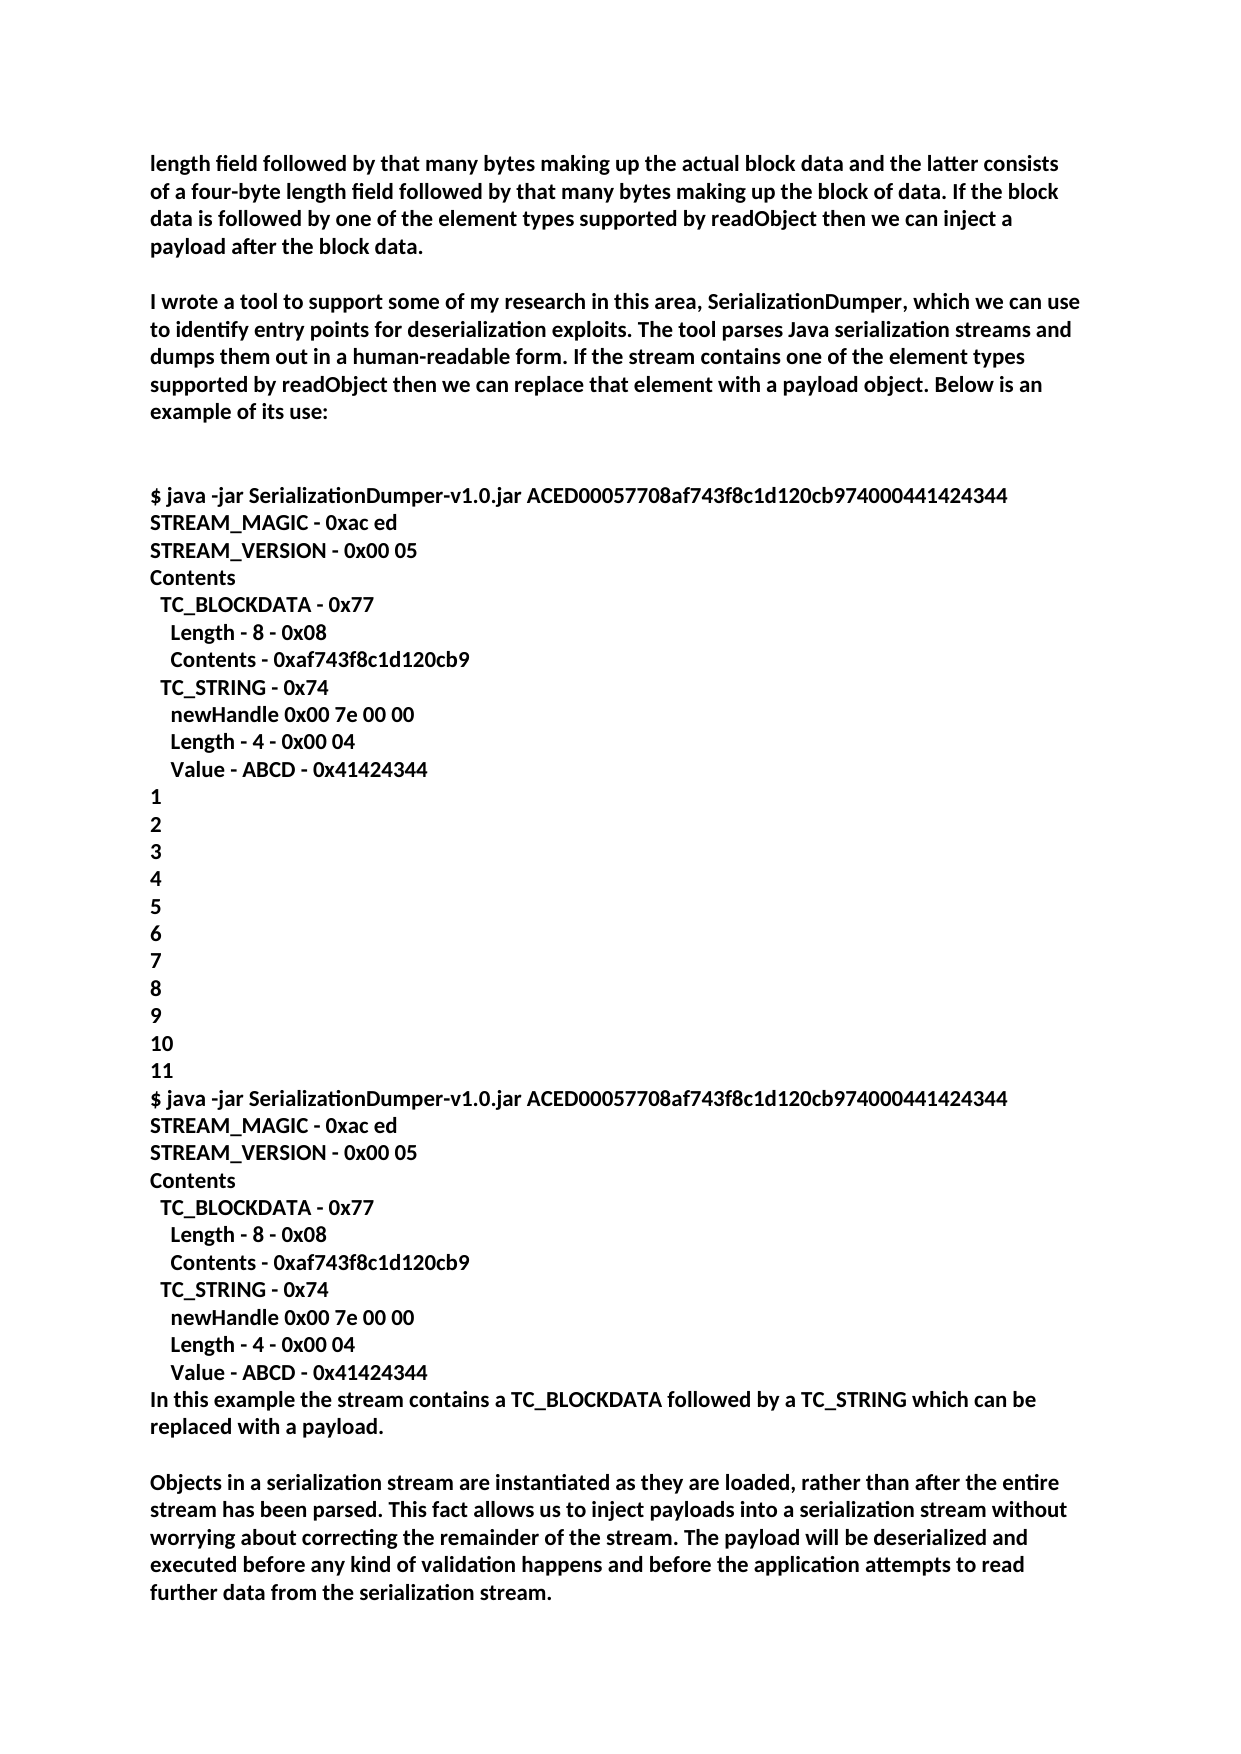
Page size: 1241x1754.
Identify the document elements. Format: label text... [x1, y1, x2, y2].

text STREAM_MAGIC - 0xac ed [150, 509, 1083, 536]
text STREAM_MAGIC - 0xac ed [150, 1111, 1083, 1139]
text In this example the stream contains a TC_BLOCKDATA followed by a TC_STRING which can be replaced with a payload. [150, 1385, 1083, 1440]
text 9 [150, 1002, 1083, 1029]
text newHandle 0x00 7e 00 00 [150, 1303, 1083, 1331]
text Objects in a serialization stream are instantiated as they are loaded, rather than after the entire stream has been parsed. This fact allows us to inject payloads into a serialization stream without worrying about correcting the remainder of the stream. The payload will be deserialized and executed before any kind of validation happens and before the application attempts to read further data from the serialization stream. [150, 1468, 1083, 1606]
text I wrote a tool to support some of my research in this area, SerializationDumper, which we can use to identify entry points for deserialization exploits. The tool parses Java serialization streams and dumps them out in a human-readable form. If the stream contains one of the element types supported by readObject then we can replace that element with a payload object. Below is an example of its use: [150, 288, 1083, 425]
text $ java -jar SerializationDumper-v1.0.jar ACED00057708af743f8c1d120cb974000441424344 [150, 481, 1083, 509]
text TC_BLOCKDATA - 0x77 [150, 1194, 1083, 1221]
text STREAM_VERSION - 0x00 05 [150, 1139, 1083, 1166]
text 11 [150, 1057, 1083, 1084]
text 3 [150, 837, 1083, 865]
text Contents [150, 1166, 1083, 1194]
text 6 [150, 920, 1083, 947]
text Contents [150, 563, 1083, 591]
text TC_STRING - 0x74 [150, 673, 1083, 701]
text Length - 4 - 0x00 04 [150, 728, 1083, 755]
text newHandle 0x00 7e 00 00 [150, 701, 1083, 728]
text Value - ABCD - 0x41424344 [150, 1358, 1083, 1385]
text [150, 150, 1083, 260]
text Value - ABCD - 0x41424344 [150, 755, 1083, 783]
text Length - 8 - 0x08 [150, 618, 1083, 646]
text 4 [150, 865, 1083, 892]
text 7 [150, 947, 1083, 974]
text Length - 4 - 0x00 04 [150, 1331, 1083, 1358]
text 10 [150, 1029, 1083, 1057]
text 1 [150, 783, 1083, 810]
text 8 [150, 974, 1083, 1002]
text STREAM_VERSION - 0x00 05 [150, 536, 1083, 563]
text Contents - 0xaf743f8c1d120cb9 [150, 646, 1083, 673]
text $ java -jar SerializationDumper-v1.0.jar ACED00057708af743f8c1d120cb974000441424344 [150, 1084, 1083, 1111]
text Contents - 0xaf743f8c1d120cb9 [150, 1248, 1083, 1276]
text 5 [150, 892, 1083, 920]
text TC_STRING - 0x74 [150, 1276, 1083, 1303]
text 2 [150, 810, 1083, 837]
text TC_BLOCKDATA - 0x77 [150, 591, 1083, 618]
text Length - 8 - 0x08 [150, 1221, 1083, 1248]
